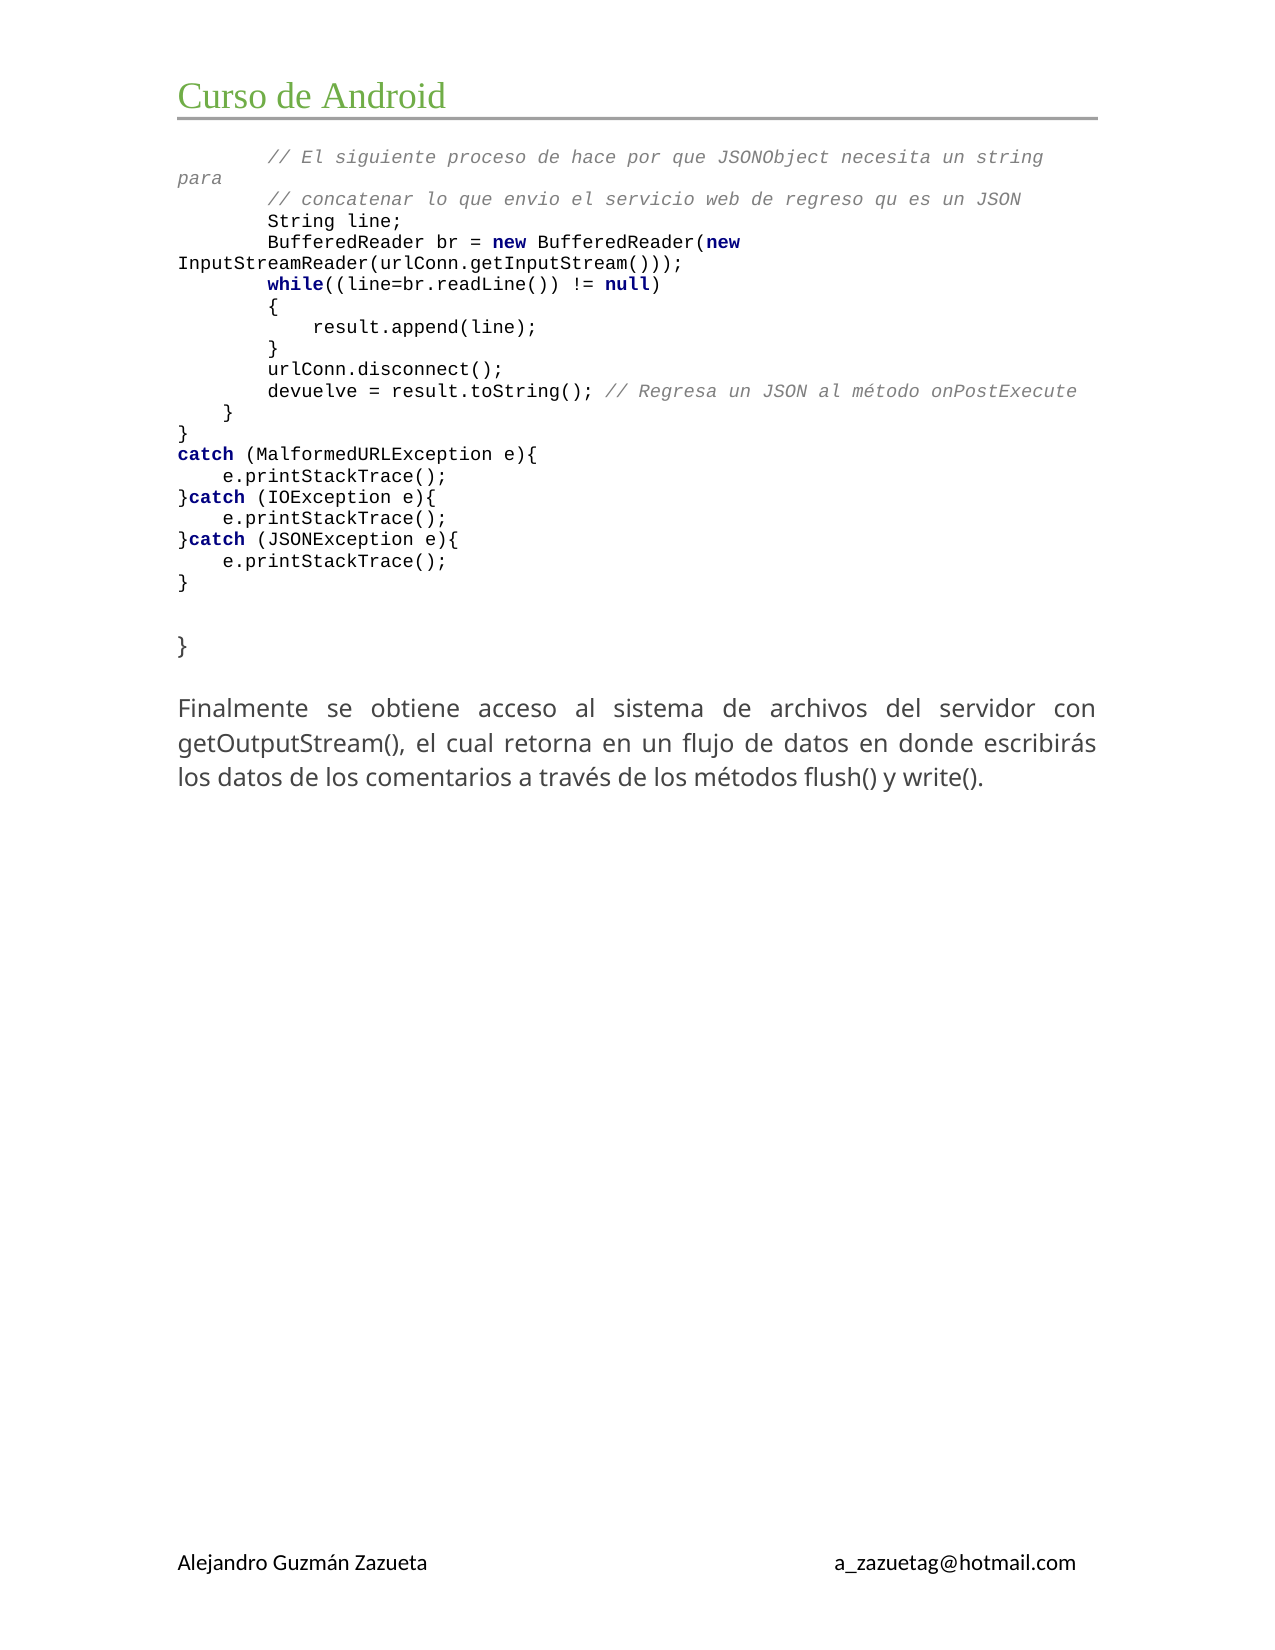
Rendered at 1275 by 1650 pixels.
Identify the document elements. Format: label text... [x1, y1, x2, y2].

text } [177, 628, 1098, 662]
text Finalmente se obtiene acceso al sistema de archivos del servidor con getOutputStream(), el cual retorna en un flujo de datos en donde escribirás los datos de los comentarios a través de los métodos flush() y write(). [177, 691, 1098, 793]
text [177, 148, 1098, 594]
